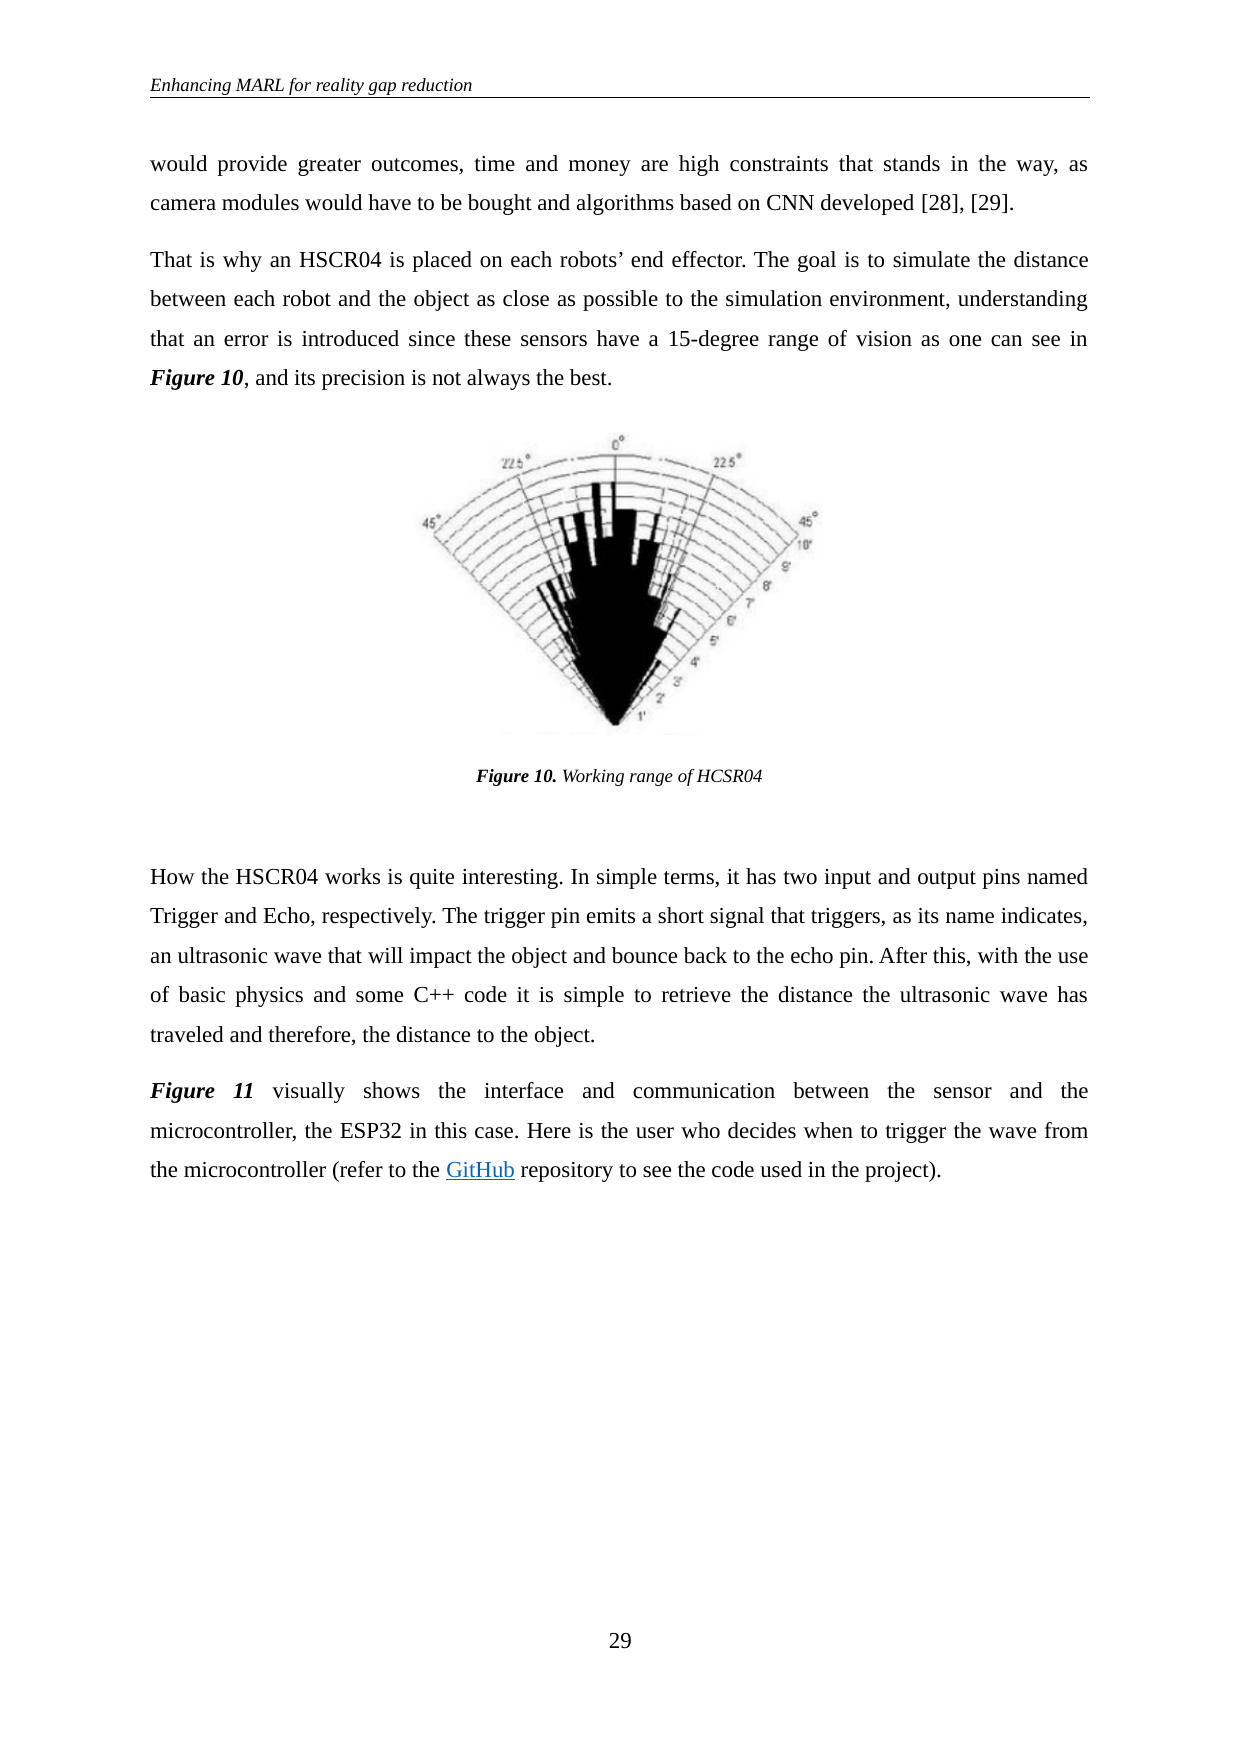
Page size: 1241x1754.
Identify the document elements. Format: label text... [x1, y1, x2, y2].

text How the HSCR04 works is quite interesting. In simple terms, it has two input and output pins named Trigger and Echo, respectively. The trigger pin emits a short signal that triggers, as its name indicates, an ultrasonic wave that will impact the object and bounce back to the echo pin. After this, with the use of basic physics and some C++ code it is simple to retrieve the distance the ultrasonic wave has traveled and therefore, the distance to the object. [150, 863, 1090, 1047]
picture [403, 420, 837, 735]
text Figure 11 visually shows the interface and communication between the sensor and the microcontroller, the ESP32 in this case. Here is the user who decides when to trigger the wave from the microcontroller (refer to the GitHub repository to see the code used in the project). [150, 1077, 1090, 1182]
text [150, 150, 1090, 216]
text That is why an HSCR04 is placed on each robots’ end effector. The goal is to simulate the distance between each robot and the object as close as possible to the simulation environment, understanding that an error is introduced since these sensors have a 15-degree range of vision as one can see in Figure 10, and its precision is not always the best. [150, 246, 1090, 390]
text Figure 10. Working range of HCSR04 [150, 764, 1090, 786]
